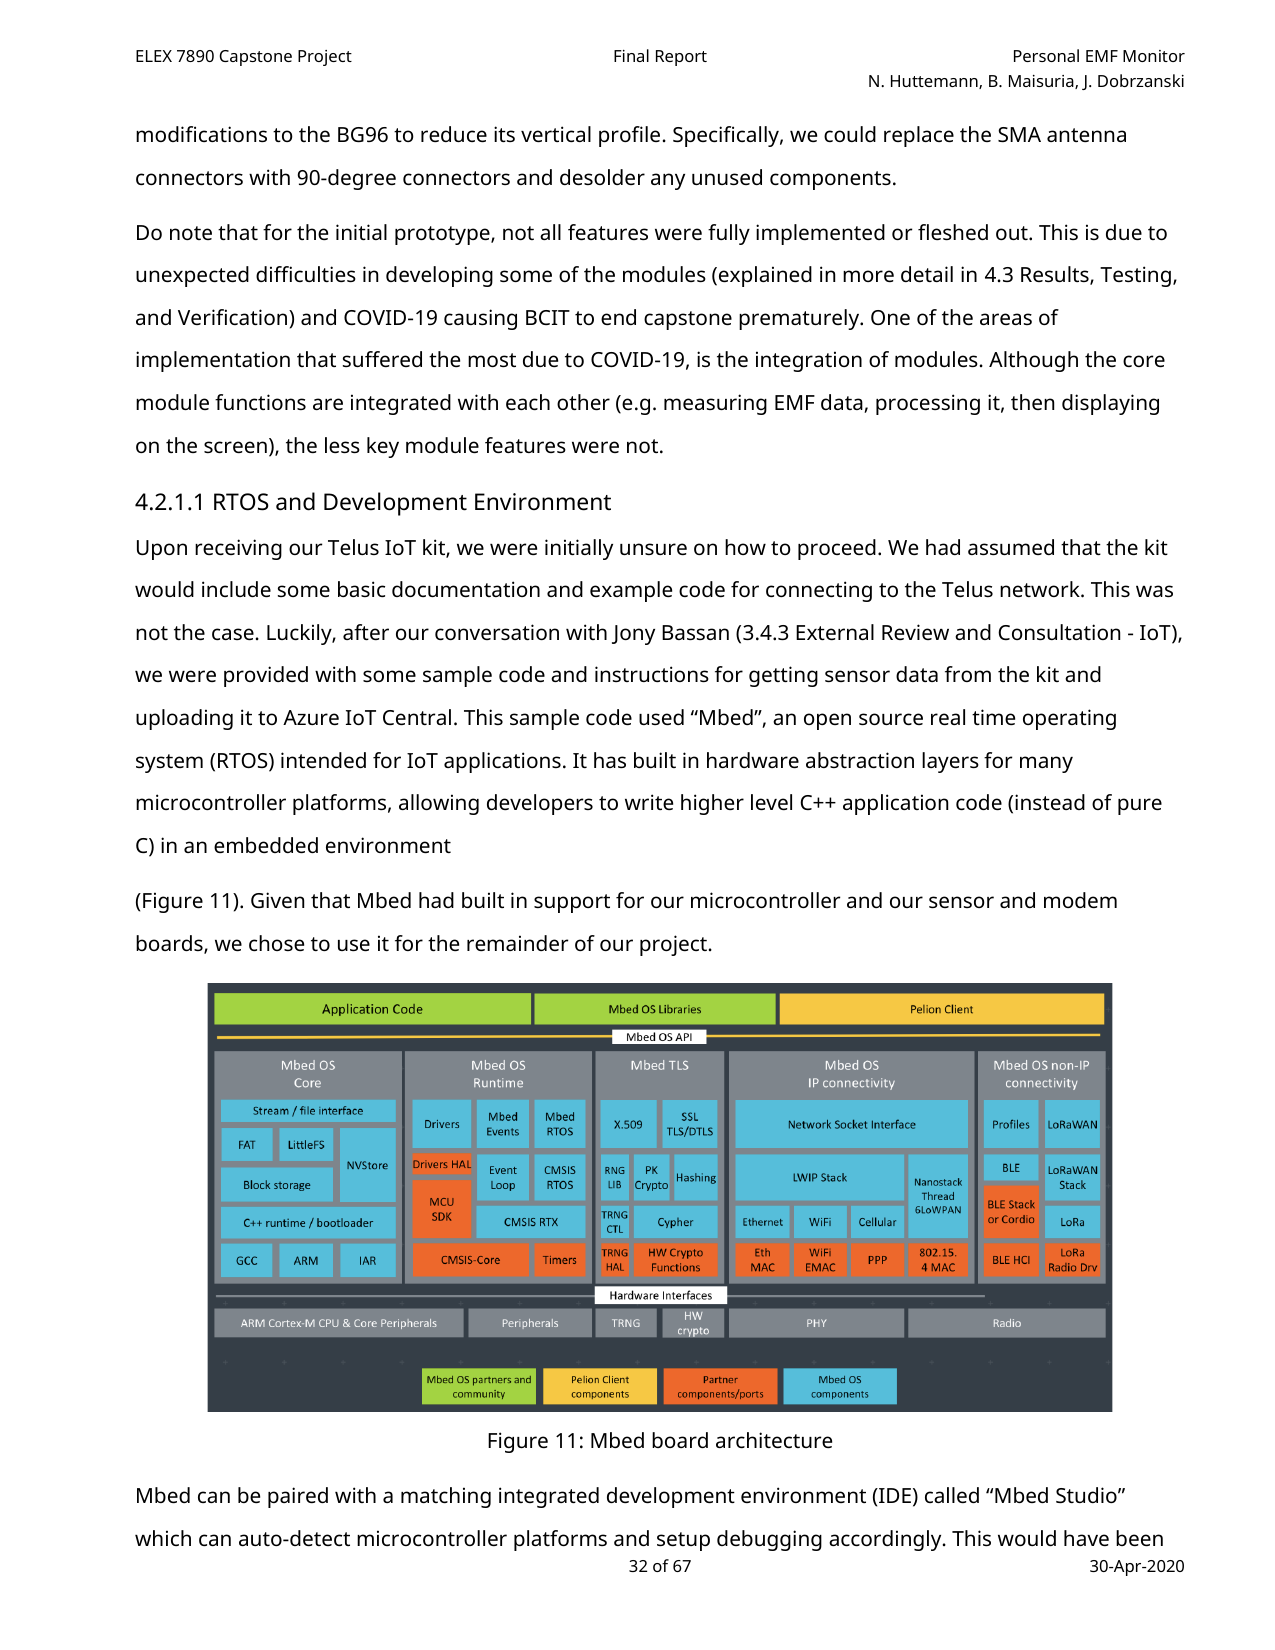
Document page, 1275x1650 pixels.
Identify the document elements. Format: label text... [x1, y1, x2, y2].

text Upon receiving our Telus IoT kit, we were initially unsure on how to proceed. We had assumed that the kit would include some basic documentation and example code for connecting to the Telus network. This was not the case. Luckily, after our conversation with Jony Bassan (3.4.3 External Review and Consultation - IoT), we were provided with some sample code and instructions for getting sensor data from the kit and uploading it to Azure IoT Central. This sample code used “Mbed”, an open source real time operating system (RTOS) intended for IoT applications. It has built in hardware abstraction layers for many microcontroller platforms, allowing developers to write higher level C++ application code (instead of pure C) in an embedded environment [135, 533, 1185, 859]
text Do note that for the initial prototype, not all features were fully implemented or fleshed out. This is due to unexpected difficulties in developing some of the modules (explained in more detail in 4.3 Results, Testing, and Verification) and COVID-19 causing BCIT to end capstone prematurely. One of the areas of implementation that suffered the most due to COVID-19, is the integration of modules. Although the core module functions are integrated with each other (e.g. measuring EMF data, processing it, then displaying on the screen), the less key module features were not. [135, 218, 1185, 459]
picture [207, 983, 1113, 1412]
text (Figure 11). Given that Mbed had built in support for our microcontroller and our sensor and modem boards, we chose to use it for the remainder of our project. [135, 886, 1185, 957]
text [135, 1481, 1185, 1552]
subtitle 4.2.1.1 RTOS and Development Environment [135, 486, 1185, 517]
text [135, 120, 1185, 191]
text Figure 11: Mbed board architecture [135, 1426, 1185, 1454]
